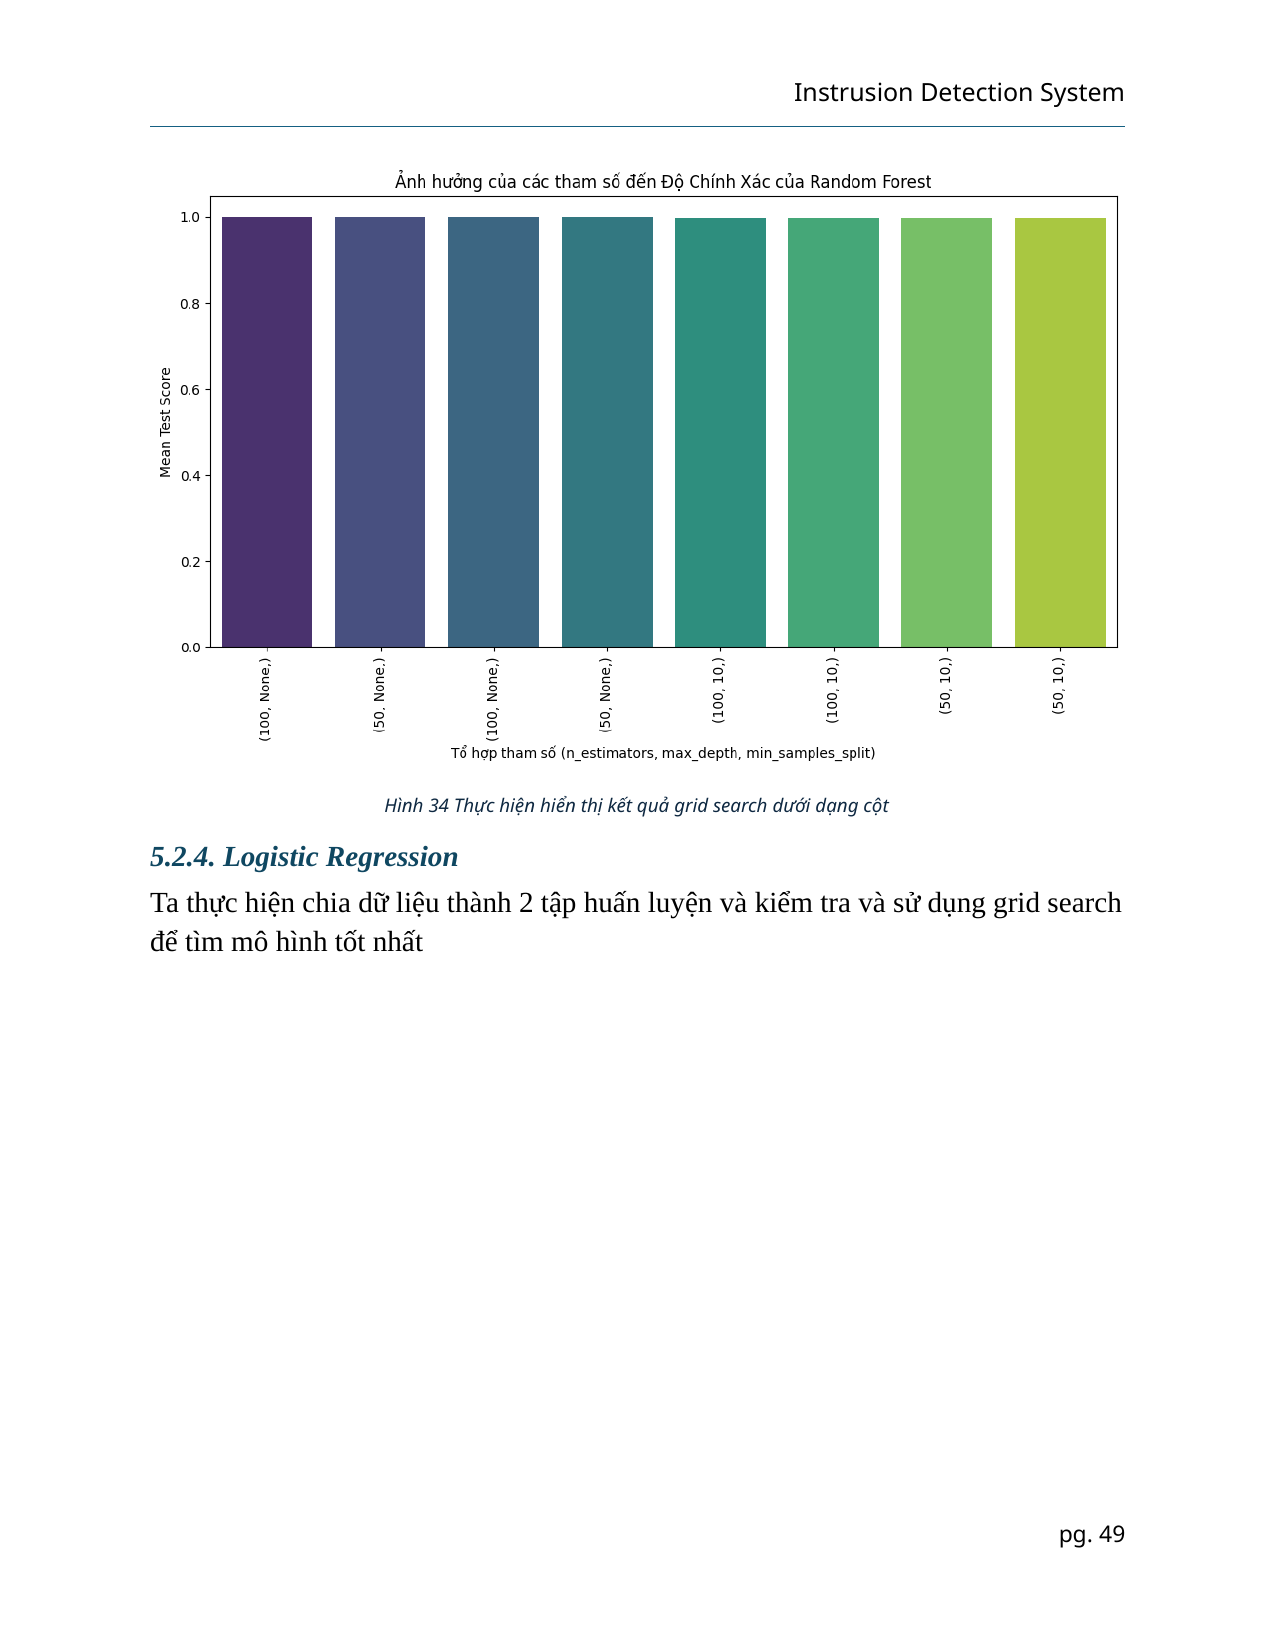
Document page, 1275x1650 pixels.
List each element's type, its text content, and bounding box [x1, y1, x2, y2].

text Ta thực hiện chia dữ liệu thành 2 tập huấn luyện và kiểm tra và sử dụng grid search để tìm mô hình tốt nhất [150, 886, 1125, 958]
picture [150, 160, 1125, 771]
subtitle 5.2.4. Logistic Regression [150, 839, 1125, 872]
